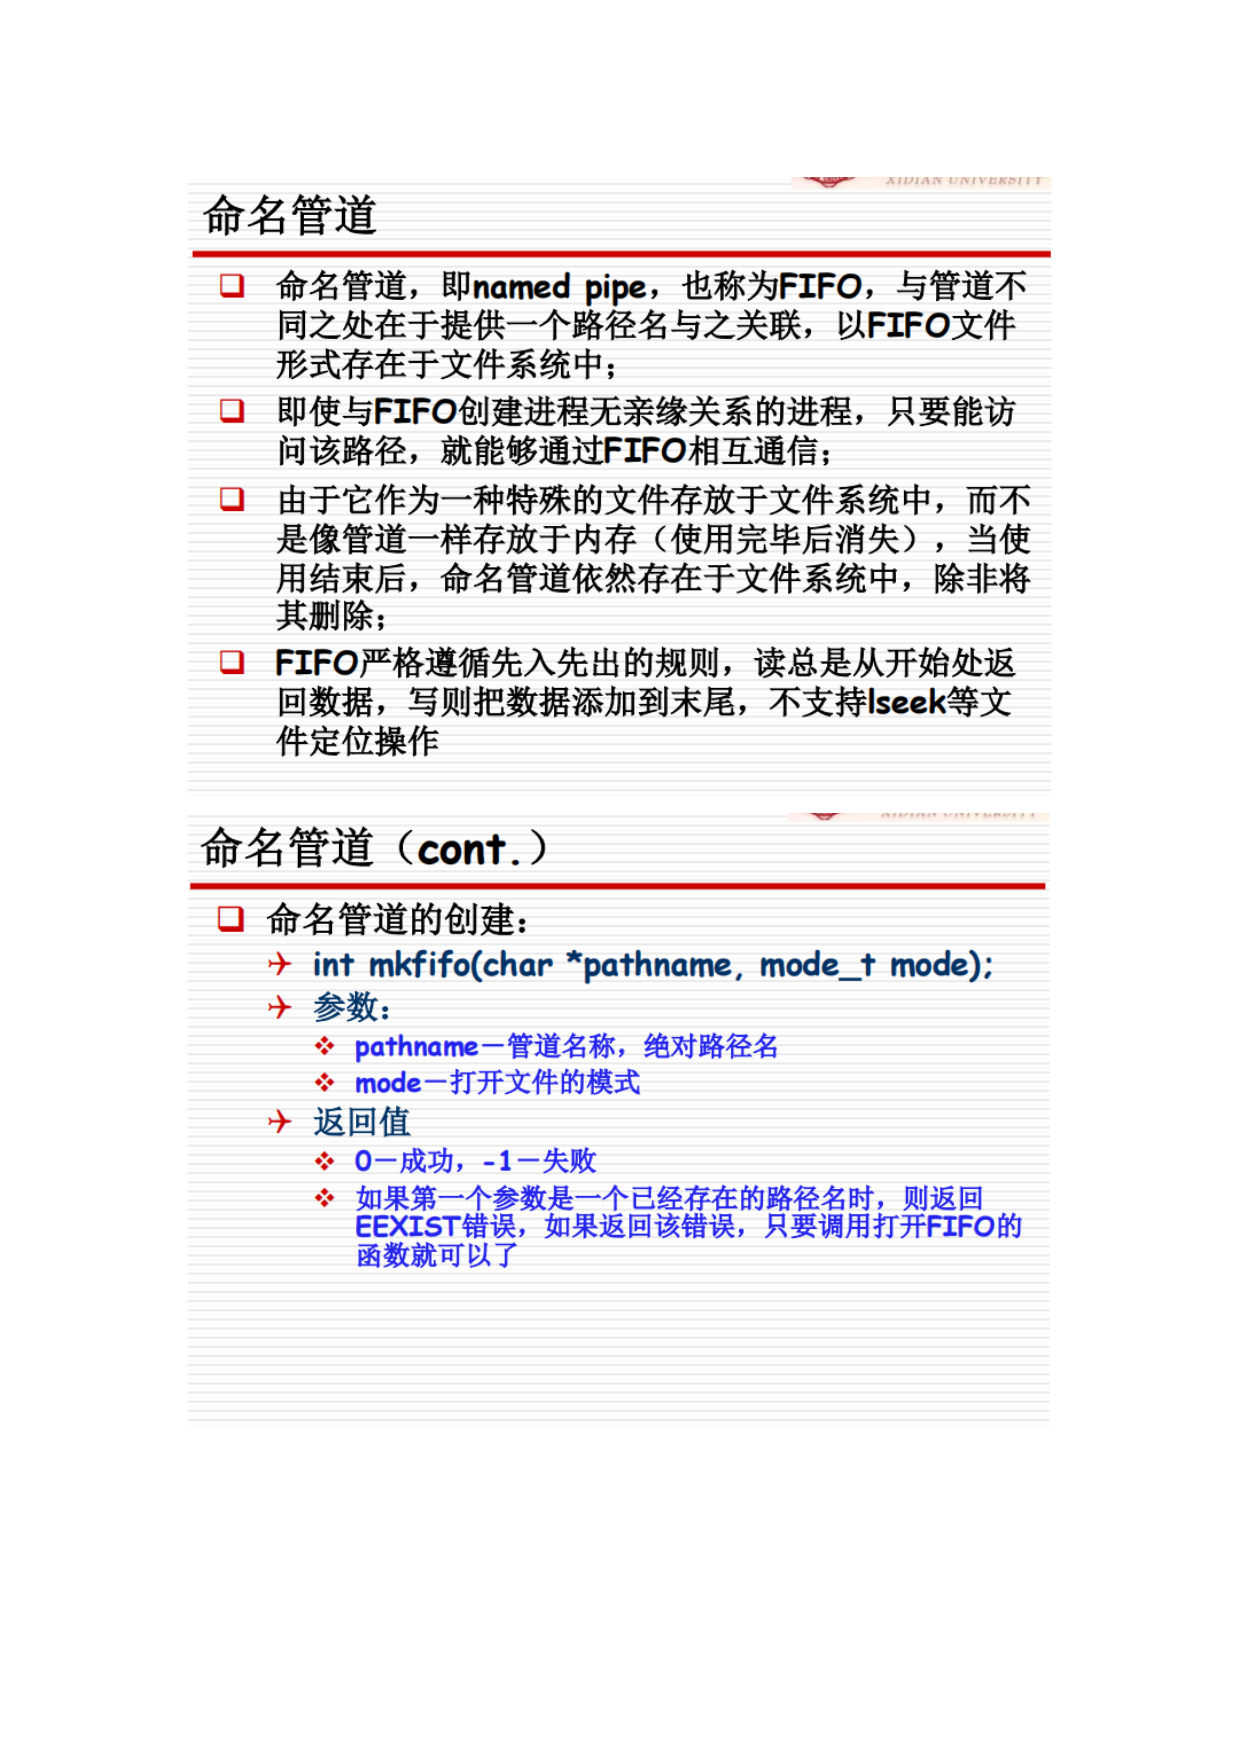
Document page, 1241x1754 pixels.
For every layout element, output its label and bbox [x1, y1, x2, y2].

picture [187, 813, 1050, 1428]
picture [187, 177, 1052, 797]
